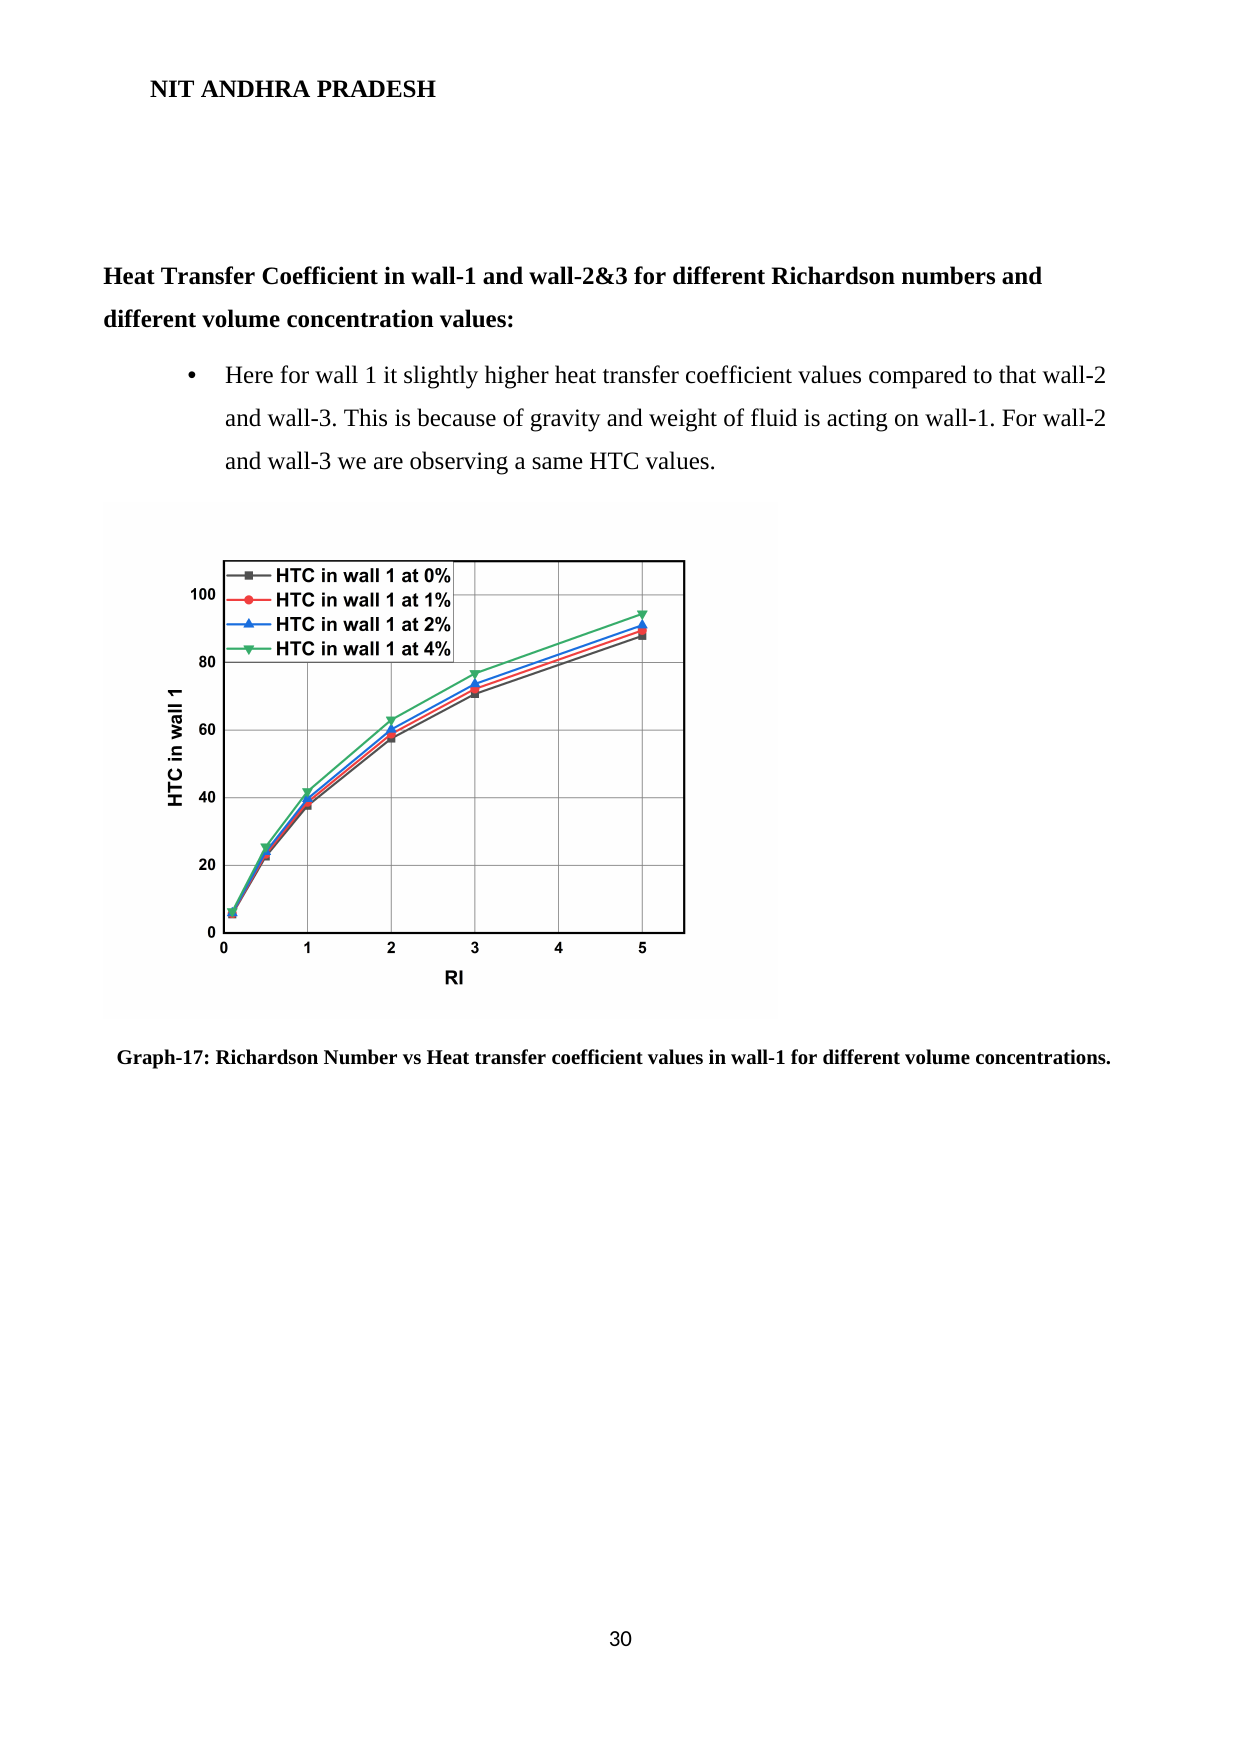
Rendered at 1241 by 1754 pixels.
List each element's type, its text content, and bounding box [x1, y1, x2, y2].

picture [103, 502, 778, 1019]
list Here for wall 1 it slightly higher heat transfer coefficient values compared to that wall-2 and wall-3. This is because of gravity and weight of fluid is acting on wall-1. For wall-2 and wall-3 we are observing a same HTC values. [187, 360, 1125, 475]
text Heat Transfer Coefficient in wall-1 and wall-2&3 for different Richardson numbers and different volume concentration values: [103, 261, 1125, 333]
text Graph-17: Richardson Number vs Heat transfer coefficient values in wall-1 for different volume concentrations. [103, 1045, 1125, 1069]
